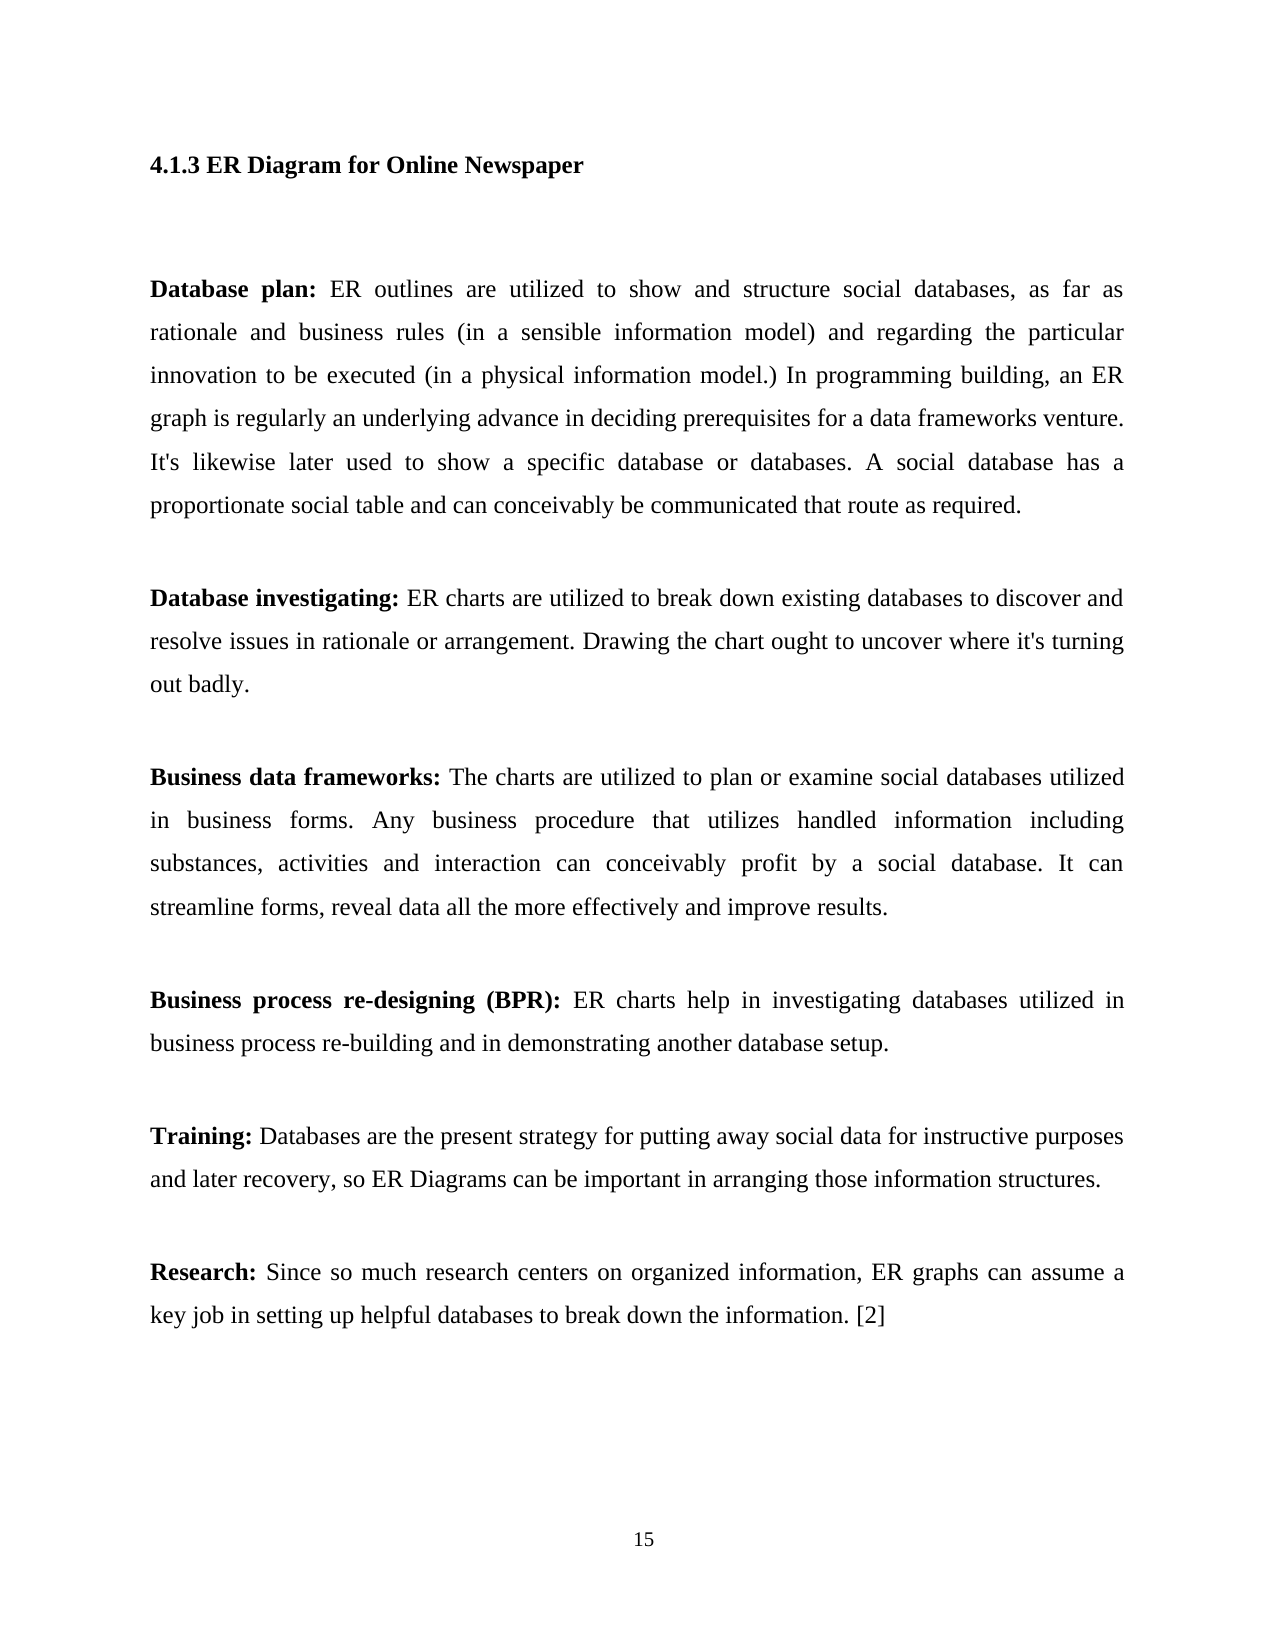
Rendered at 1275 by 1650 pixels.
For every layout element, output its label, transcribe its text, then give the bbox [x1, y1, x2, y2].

text Business process re-designing (BPR): ER charts help in investigating databases utilized in business process re-building and in demonstrating another database setup. [150, 985, 1125, 1057]
text Business data frameworks: The charts are utilized to plan or examine social databases utilized in business forms. Any business procedure that utilizes handled information including substances, activities and interaction can conceivably profit by a social database. It can streamline forms, reveal data all the more effectively and improve results. [150, 762, 1125, 920]
text Database plan: ER outlines are utilized to show and structure social databases, as far as rationale and business rules (in a sensible information model) and regarding the particular innovation to be executed (in a physical information model.) In programming building, an ER graph is regularly an underlying advance in deciding prerequisites for a data frameworks venture. It's likewise later used to show a specific database or databases. A social database has a proportionate social table and can conceivably be communicated that route as required. [150, 274, 1125, 518]
subtitle 4.1.3 ER Diagram for Online Newspaper [150, 150, 936, 179]
text Training: Databases are the present strategy for putting away social data for instructive purposes and later recovery, so ER Diagrams can be important in arranging those information structures. [150, 1121, 1125, 1193]
text Database investigating: ER charts are utilized to break down existing databases to discover and resolve issues in rationale or arrangement. Drawing the chart ought to uncover where it's turning out badly. [150, 583, 1125, 698]
text Research: Since so much research centers on organized information, ER graphs can assume a key job in setting up helpful databases to break down the information. [150, 1257, 1125, 1329]
